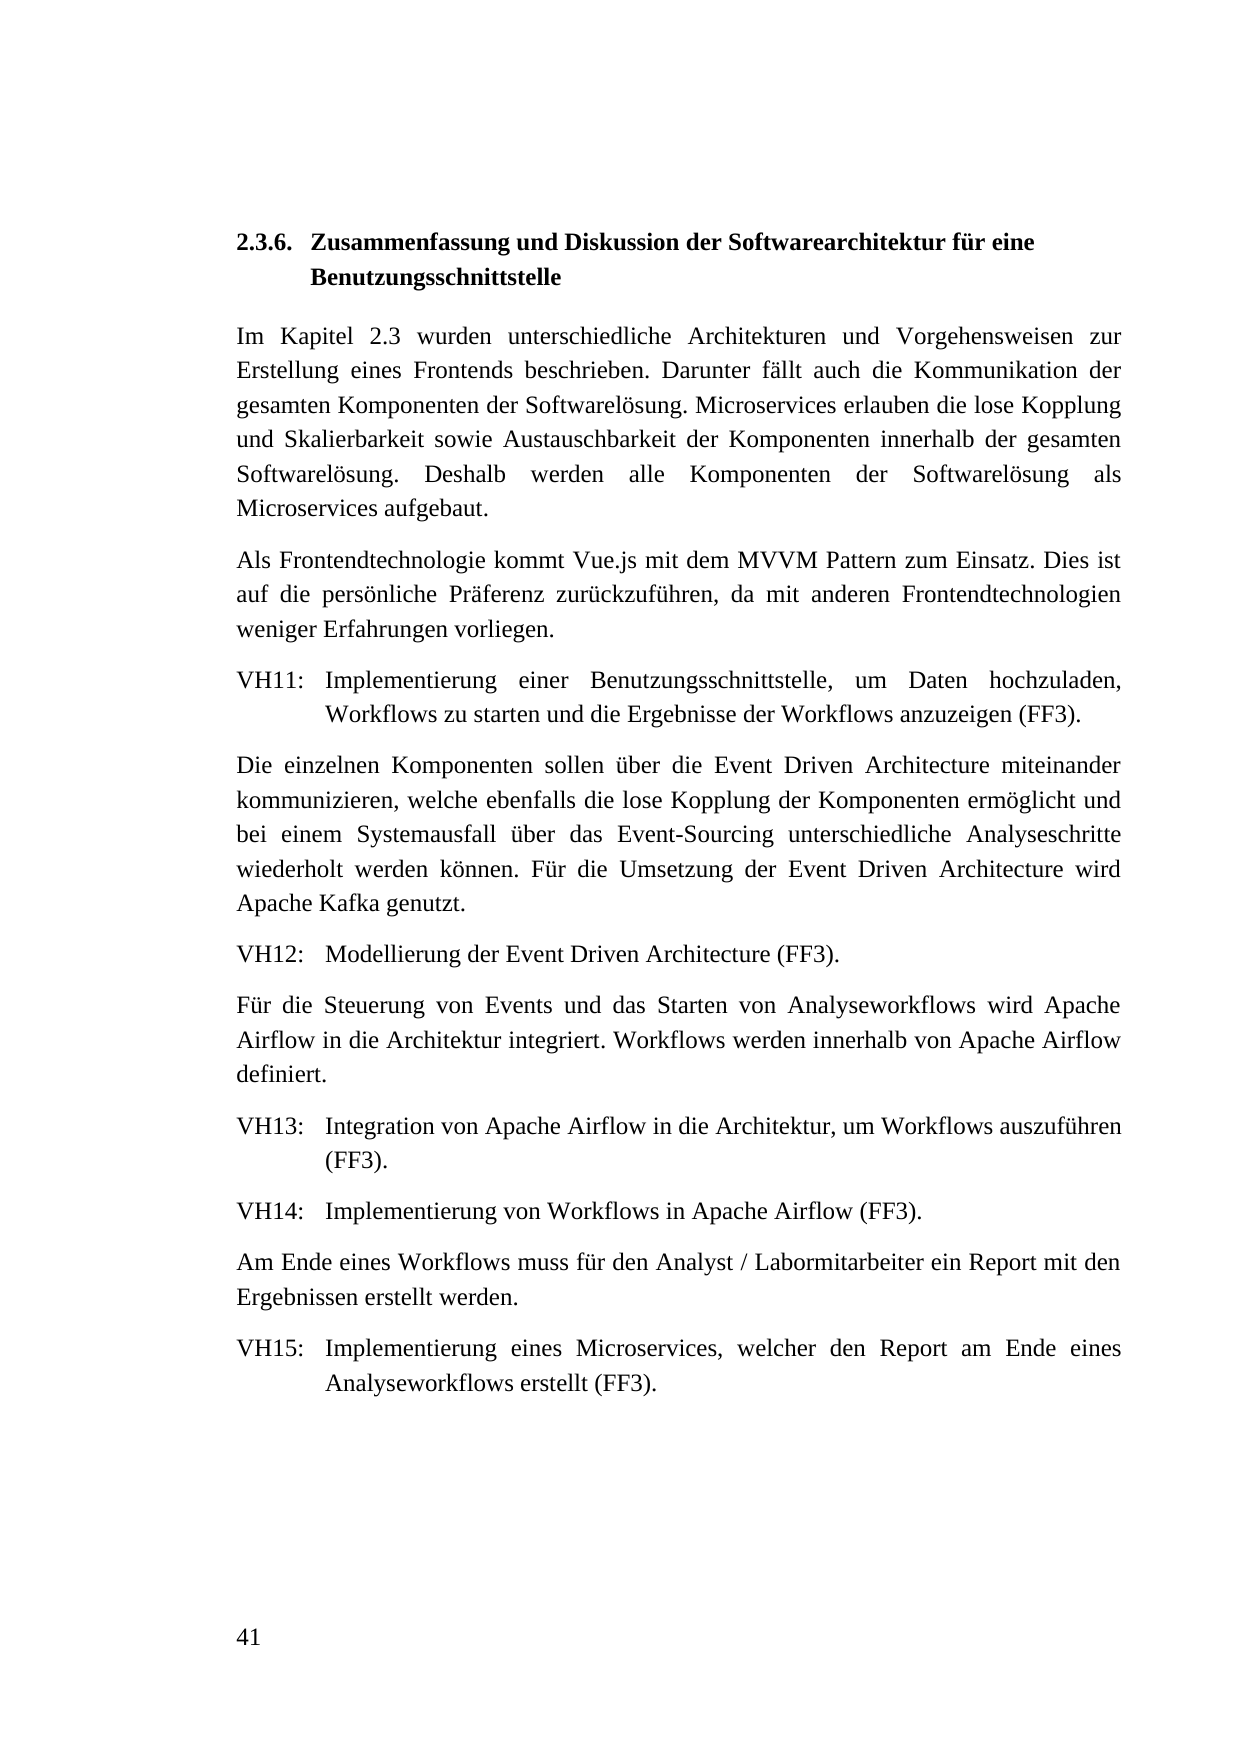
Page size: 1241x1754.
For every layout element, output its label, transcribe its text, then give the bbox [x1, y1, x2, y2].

text Für die Steuerung von Events und das Starten von Analyseworkflows wird Apache Airflow in die Architektur integriert. Workflows werden innerhalb von Apache Airflow definiert. [236, 991, 1122, 1088]
text VH15: Implementierung eines Microservices, welcher den Report am Ende eines Analyseworkflows erstellt (FF3). [236, 1333, 1122, 1396]
text Am Ende eines Workflows muss für den Analyst / Labormitarbeiter ein Report mit den Ergebnissen erstellt werden. [236, 1247, 1122, 1311]
text VH14: Implementierung von Workflows in Apache Airflow (FF3). [236, 1196, 1122, 1225]
text VH11: Implementierung einer Benutzungsschnittstelle, um Daten hochzuladen, Workflows zu starten und die Ergebnisse der Workflows anzuzeigen (FF3). [236, 665, 1122, 728]
text Als Frontendtechnologie kommt Vue.js mit dem MVVM Pattern zum Einsatz. Dies ist auf die persönliche Präferenz zurückzuführen, da mit anderen Frontendtechnologien weniger Erfahrungen vorliegen. [236, 545, 1122, 642]
text Zusammenfassung und Diskussion der Softwarearchitektur für eine Benutzungsschnittstelle [236, 227, 1122, 290]
text Die einzelnen Komponenten sollen über die Event Driven Architecture miteinander kommunizieren, welche ebenfalls die lose Kopplung der Komponenten ermöglicht und bei einem Systemausfall über das Event-Sourcing unterschiedliche Analyseschritte wiederholt werden können. Für die Umsetzung der Event Driven Architecture wird Apache Kafka genutzt. [236, 750, 1122, 917]
text VH12: Modellierung der Event Driven Architecture (FF3). [236, 939, 1122, 968]
text Im Kapitel 2.3 wurden unterschiedliche Architekturen und Vorgehensweisen zur Erstellung eines Frontends beschrieben. Darunter fällt auch die Kommunikation der gesamten Komponenten der Softwarelösung. Microservices erlauben die lose Kopplung und Skalierbarkeit sowie Austauschbarkeit der Komponenten innerhalb der gesamten Softwarelösung. Deshalb werden alle Komponenten der Softwarelösung als Microservices aufgebaut. [236, 321, 1122, 522]
text VH13: Integration von Apache Airflow in die Architektur, um Workflows auszuführen (FF3). [236, 1111, 1122, 1174]
